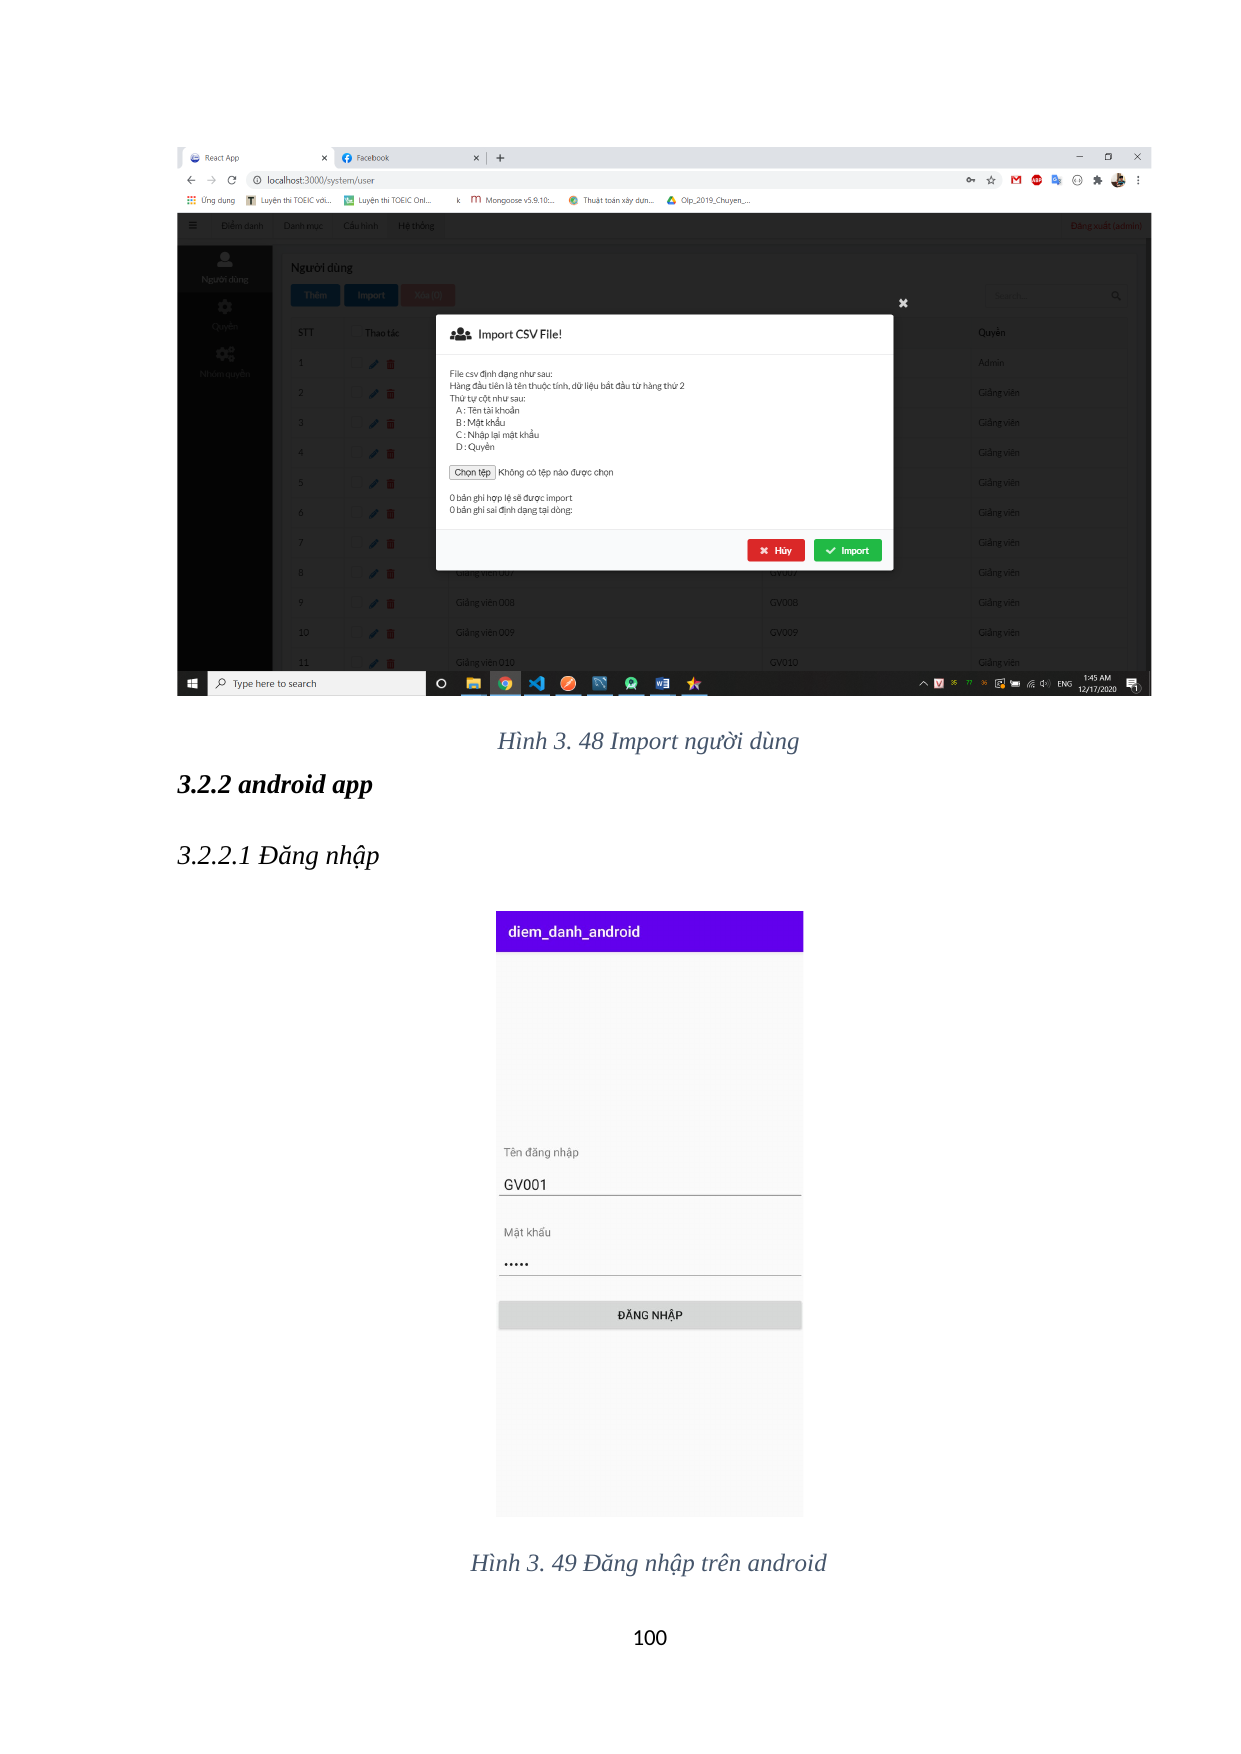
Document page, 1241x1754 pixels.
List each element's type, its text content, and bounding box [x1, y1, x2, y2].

subtitle 3.2.2.1 Đăng nhập [177, 839, 1122, 871]
picture [496, 911, 804, 1517]
text Hình 3. 49 Đăng nhập trên android [177, 1548, 1122, 1576]
text Hình 3. 48 Import người dùng [177, 726, 1122, 755]
picture [177, 147, 1152, 696]
subtitle 3.2.2 android app [177, 768, 1122, 799]
